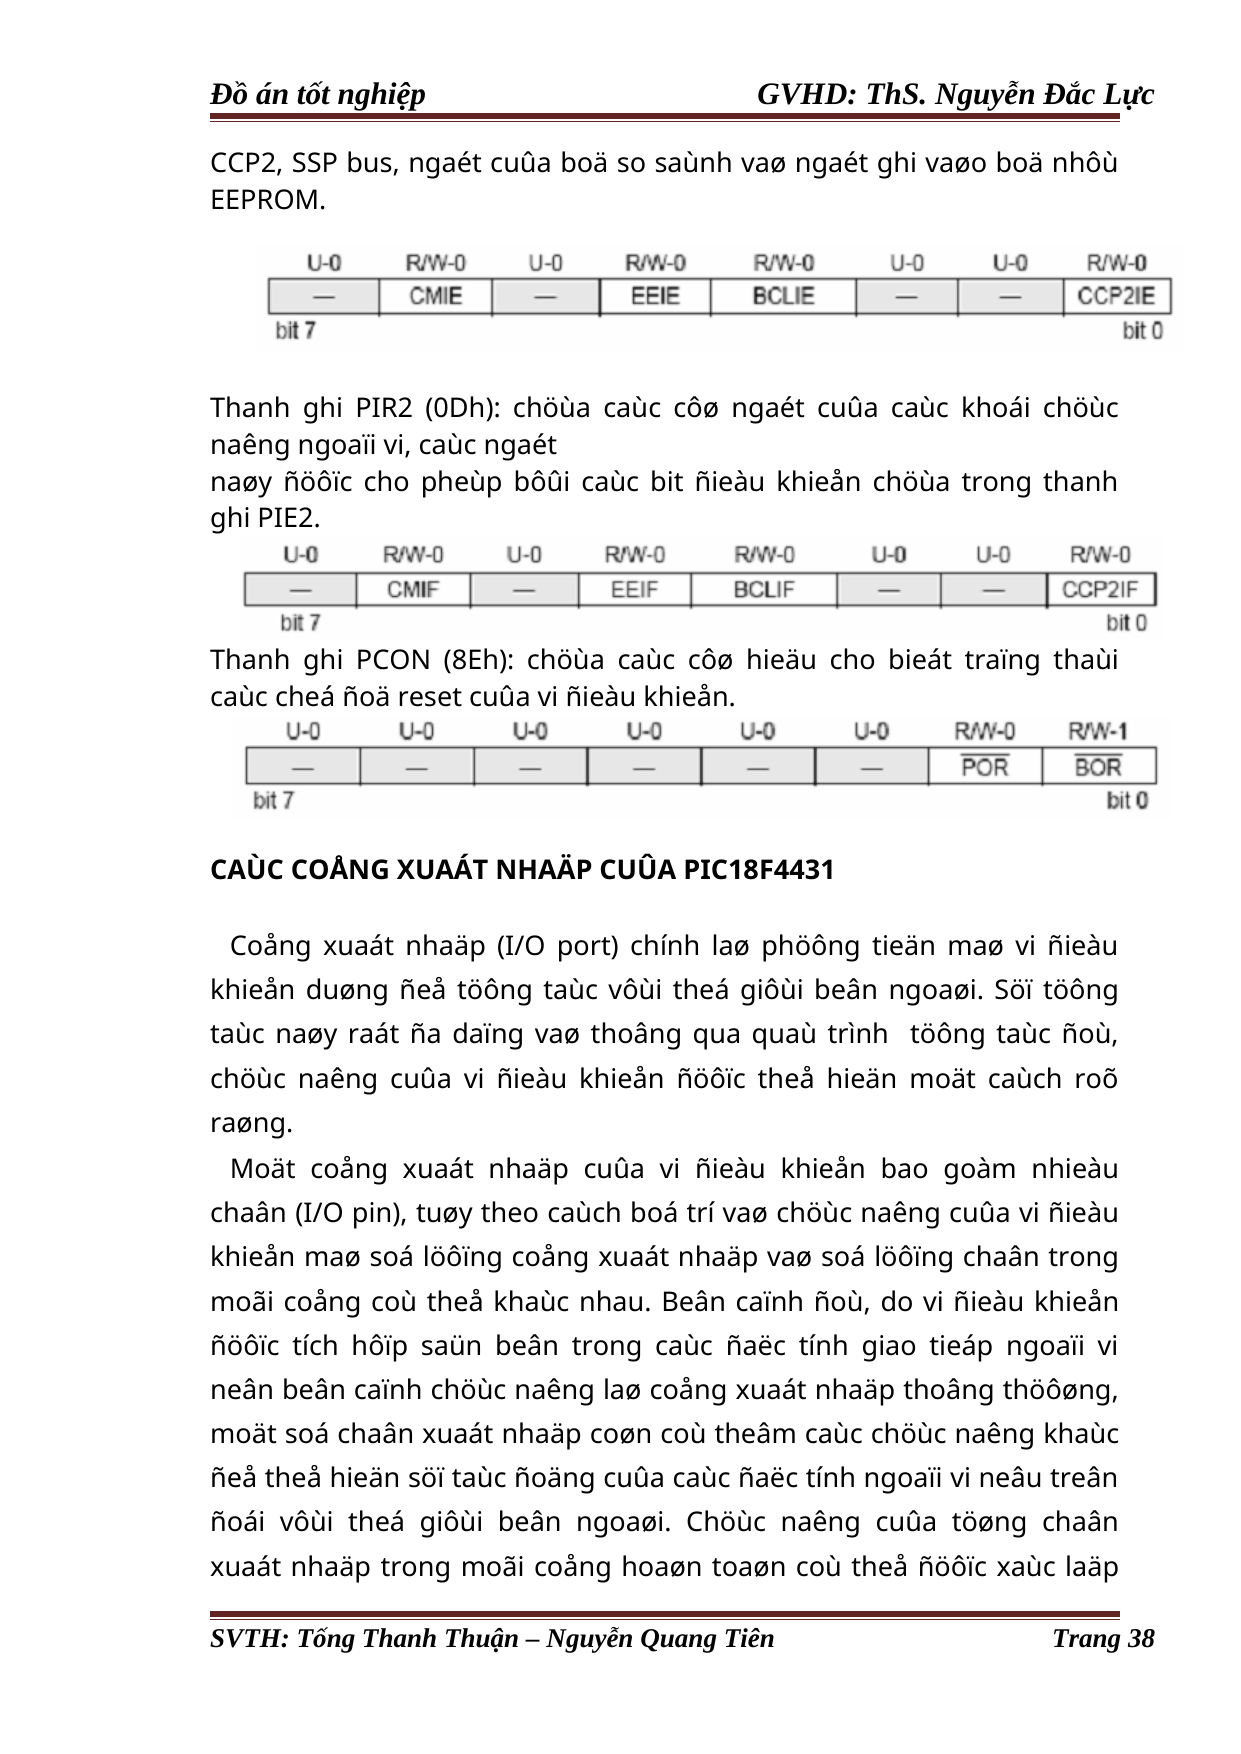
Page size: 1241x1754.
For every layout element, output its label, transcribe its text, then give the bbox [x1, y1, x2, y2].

text Thanh ghi PCON (8Eh): chöùa caùc côø hieäu cho bieát traïng thaùi caùc cheá ñoä reset cuûa vi ñieàu khieån. [210, 641, 1120, 714]
text CCP2, SSP bus, ngaét cuûa boä so saùnh vaø ngaét ghi vaøo boä nhôù EEPROM. [210, 143, 1120, 217]
text Coång xuaát nhaäp (I/O port) chính laø phöông tieän maø vi ñieàu khieån duøng ñeå töông taùc vôùi theá giôùi beân ngoaøi. Söï töông taùc naøy raát ña daïng vaø thoâng qua quaù trình töông taùc ñoù, chöùc naêng cuûa vi ñieàu khieån ñöôïc theå hieän moät caùch roõ raøng. [210, 927, 1120, 1140]
text Thanh ghi PIR2 (0Dh): chöùa caùc côø ngaét cuûa caùc khoái chöùc naêng ngoaïi vi, caùc ngaét [210, 388, 1120, 462]
picture [210, 714, 1185, 822]
text naøy ñöôïc cho pheùp bôûi caùc bit ñieàu khieån chöùa trong thanh ghi PIE2. [210, 462, 1120, 535]
text CAÙC COÅNG XUAÁT NHAÄP CUÛA PIC18F4431 [210, 851, 1120, 888]
picture [210, 217, 1185, 352]
picture [210, 535, 1185, 641]
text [210, 1149, 1120, 1584]
